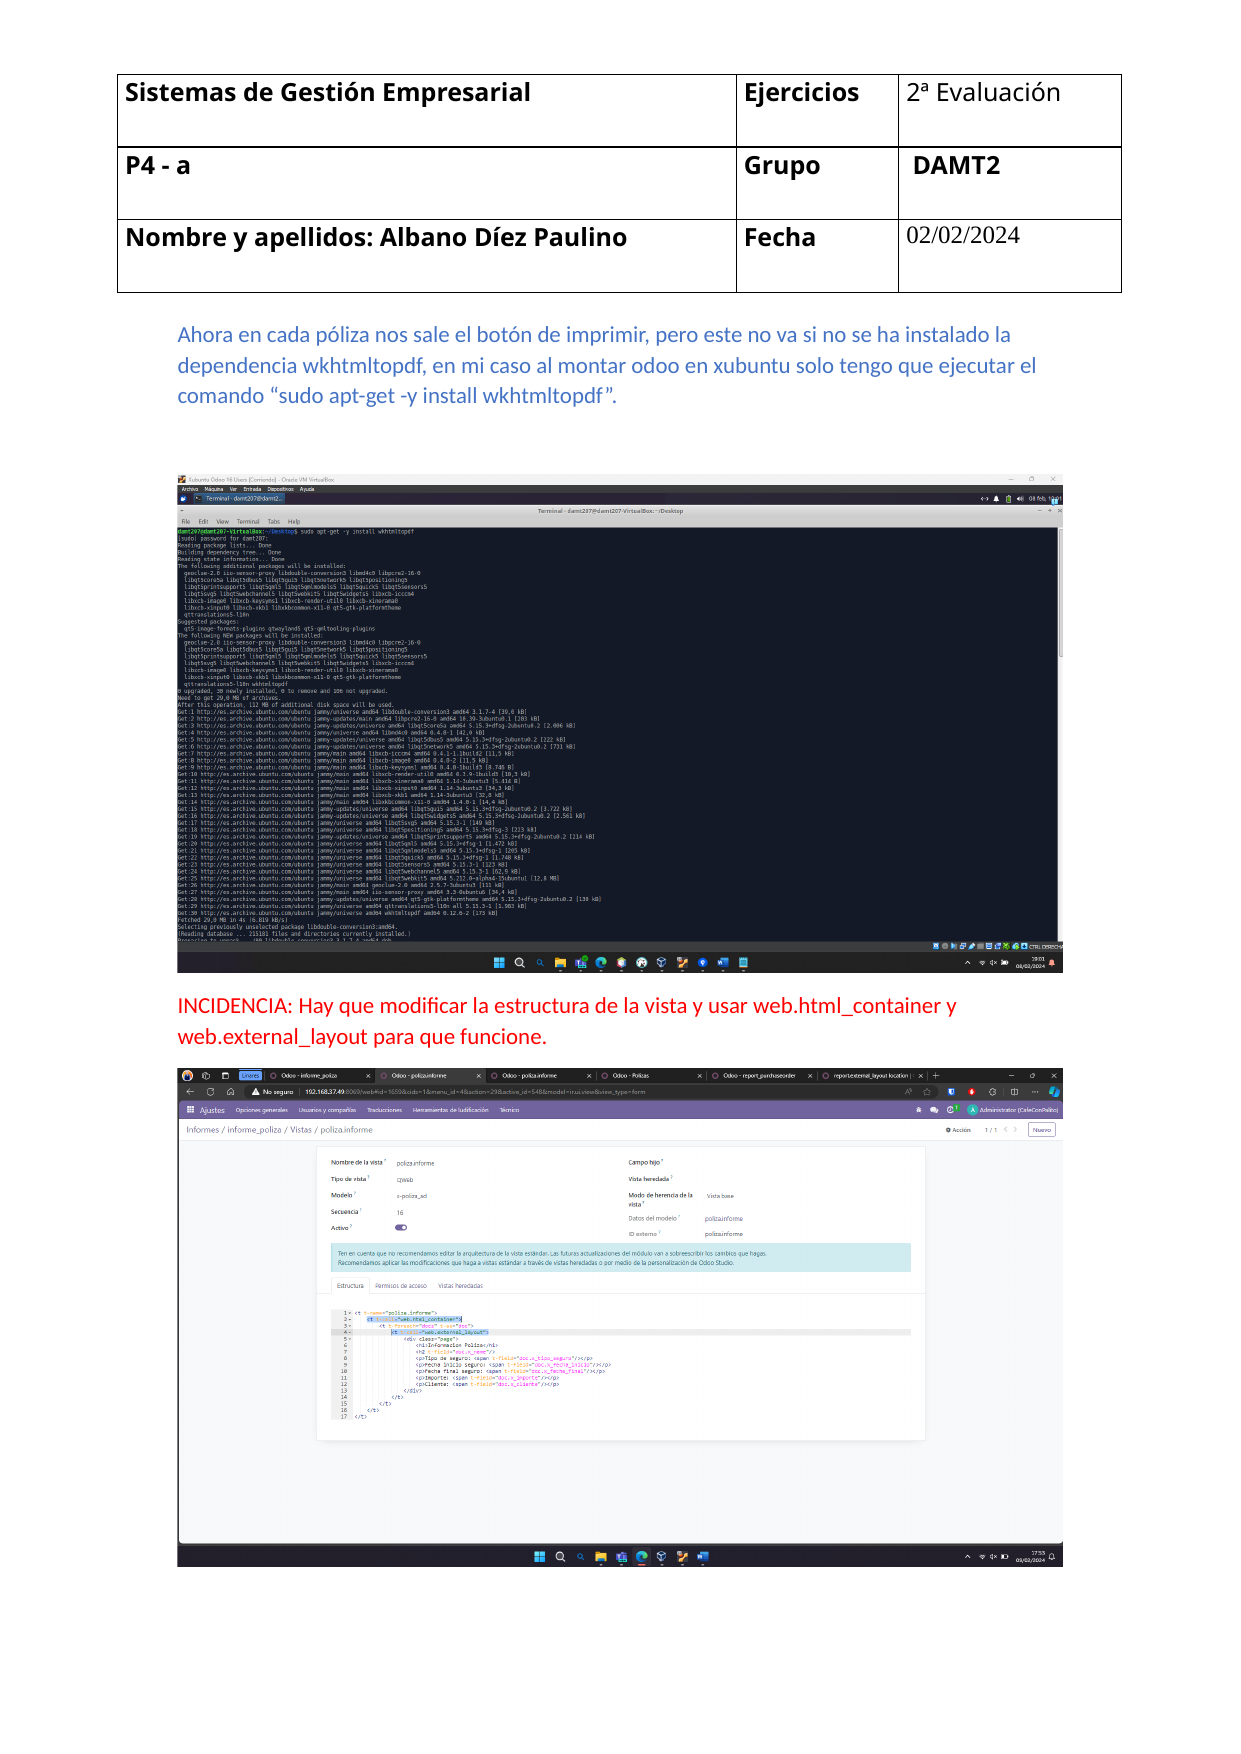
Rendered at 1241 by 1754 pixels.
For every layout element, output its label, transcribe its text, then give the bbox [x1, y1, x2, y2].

picture [177, 474, 1063, 973]
picture [177, 1068, 1063, 1567]
text INCIDENCIA: Hay que modificar la estructura de la vista y usar web.html_container y web.external_layout para que funcione. [177, 992, 1063, 1050]
text Ahora en cada póliza nos sale el botón de imprimir, pero este no va si no se ha instalado la dependencia wkhtmltopdf, en mi caso al montar odoo en xubuntu solo tengo que ejecutar el comando “sudo apt-get -y install wkhtmltopdf”. [177, 321, 1063, 409]
